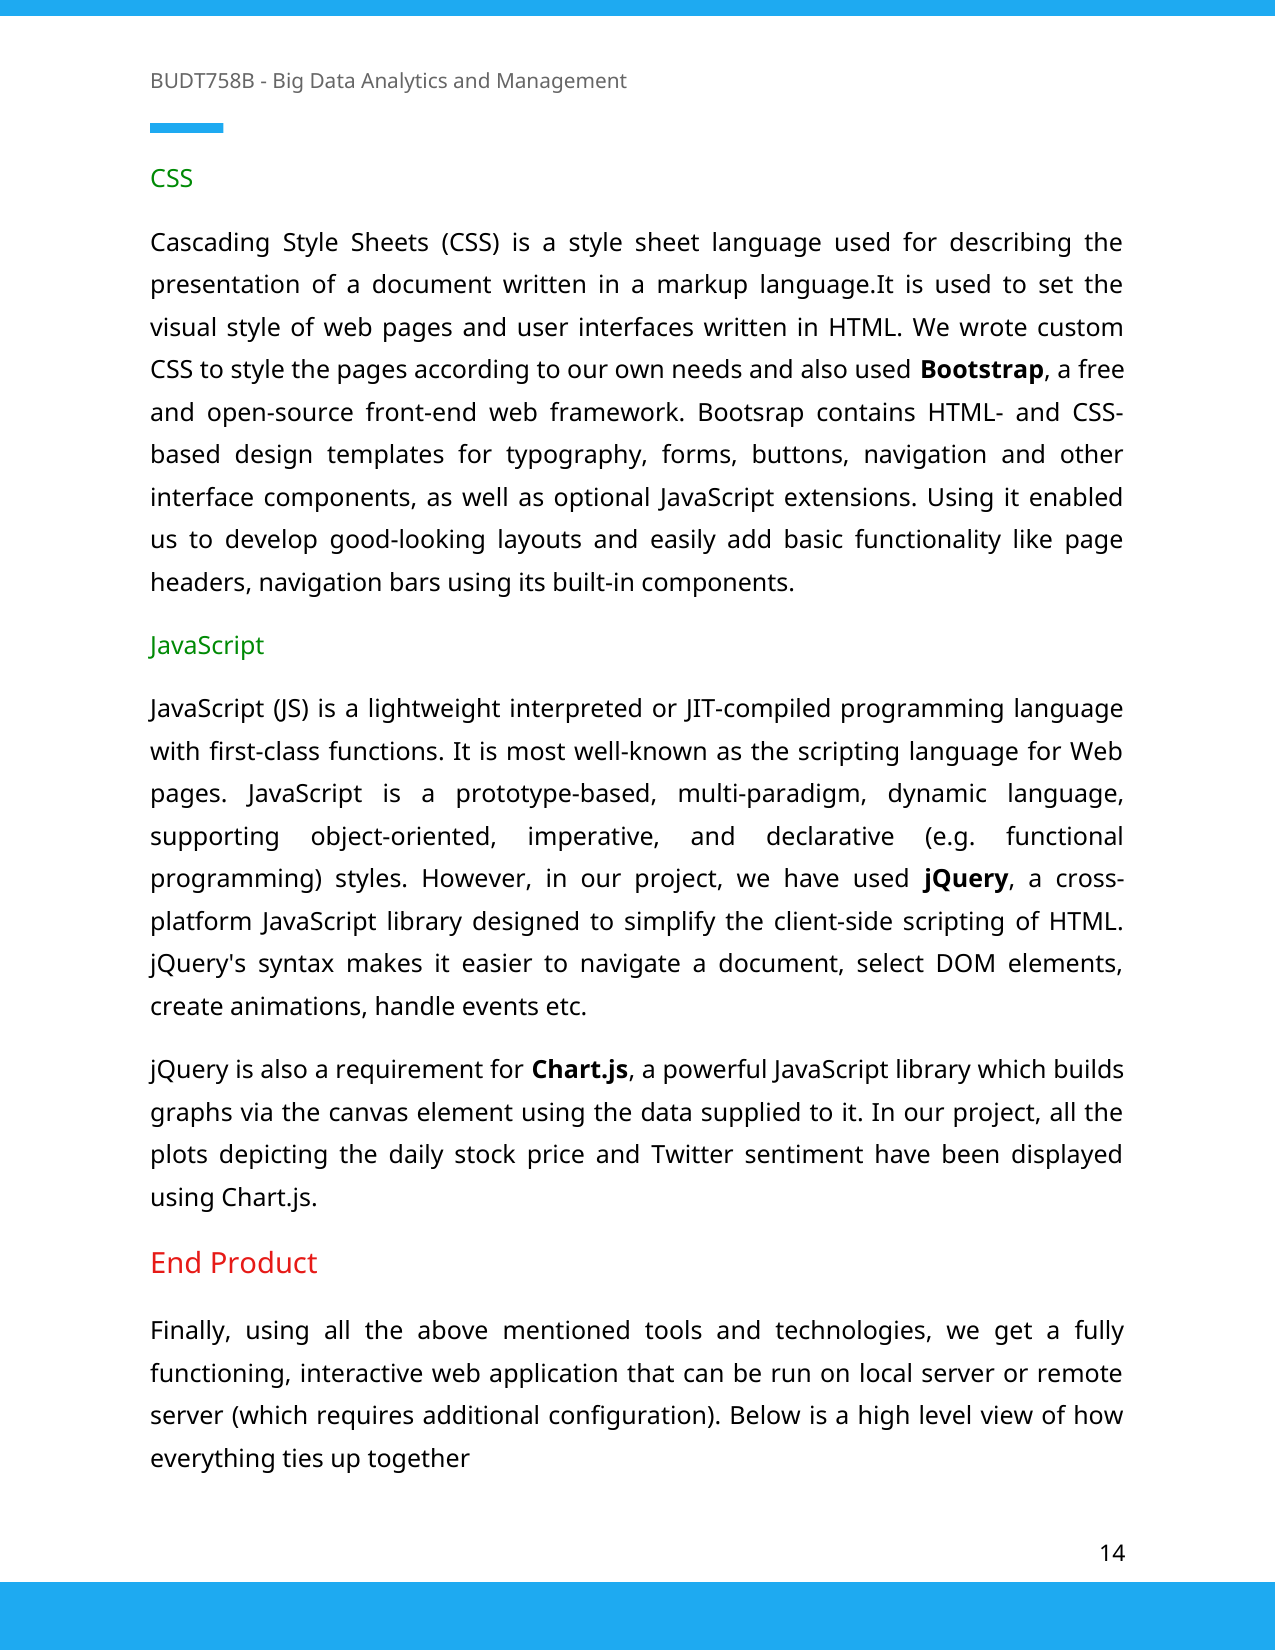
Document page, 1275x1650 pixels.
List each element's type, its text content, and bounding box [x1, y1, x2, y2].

picture [0, 1582, 1275, 1650]
subtitle JavaScript [150, 627, 1125, 662]
subtitle End Product [150, 1242, 1125, 1282]
picture [150, 123, 224, 133]
picture [0, 0, 1275, 16]
text JavaScript (JS) is a lightweight interpreted or JIT-compiled programming language with first-class functions. It is most well-known as the scripting language for Web pages. JavaScript is a prototype-based, multi-paradigm, dynamic language, supporting object-oriented, imperative, and declarative (e.g. functional programming) styles. However, in our project, we have used jQuery, a cross-platform JavaScript library designed to simplify the client-side scripting of HTML. jQuery's syntax makes it easier to navigate a document, select DOM elements, create animations, handle events etc. [150, 691, 1125, 1022]
subtitle CSS [150, 161, 1125, 195]
text jQuery is also a requirement for Chart.js, a powerful JavaScript library which builds graphs via the canvas element using the data supplied to it. In our project, all the plots depicting the daily stock price and Twitter sentiment have been displayed using Chart.js. [150, 1052, 1125, 1213]
text Finally, using all the above mentioned tools and technologies, we get a fully functioning, interactive web application that can be run on local server or remote server (which requires additional configuration). Below is a high level view of how everything ties up together [150, 1313, 1125, 1474]
text Cascading Style Sheets (CSS) is a style sheet language used for describing the presentation of a document written in a markup language.It is used to set the visual style of web pages and user interfaces written in HTML. We wrote custom CSS to style the pages according to our own needs and also used Bootstrap, a free and open-source front-end web framework. Bootsrap contains HTML- and CSS-based design templates for typography, forms, buttons, navigation and other interface components, as well as optional JavaScript extensions. Using it enabled us to develop good-looking layouts and easily add basic functionality like page headers, navigation bars using its built-in components. [150, 224, 1125, 598]
